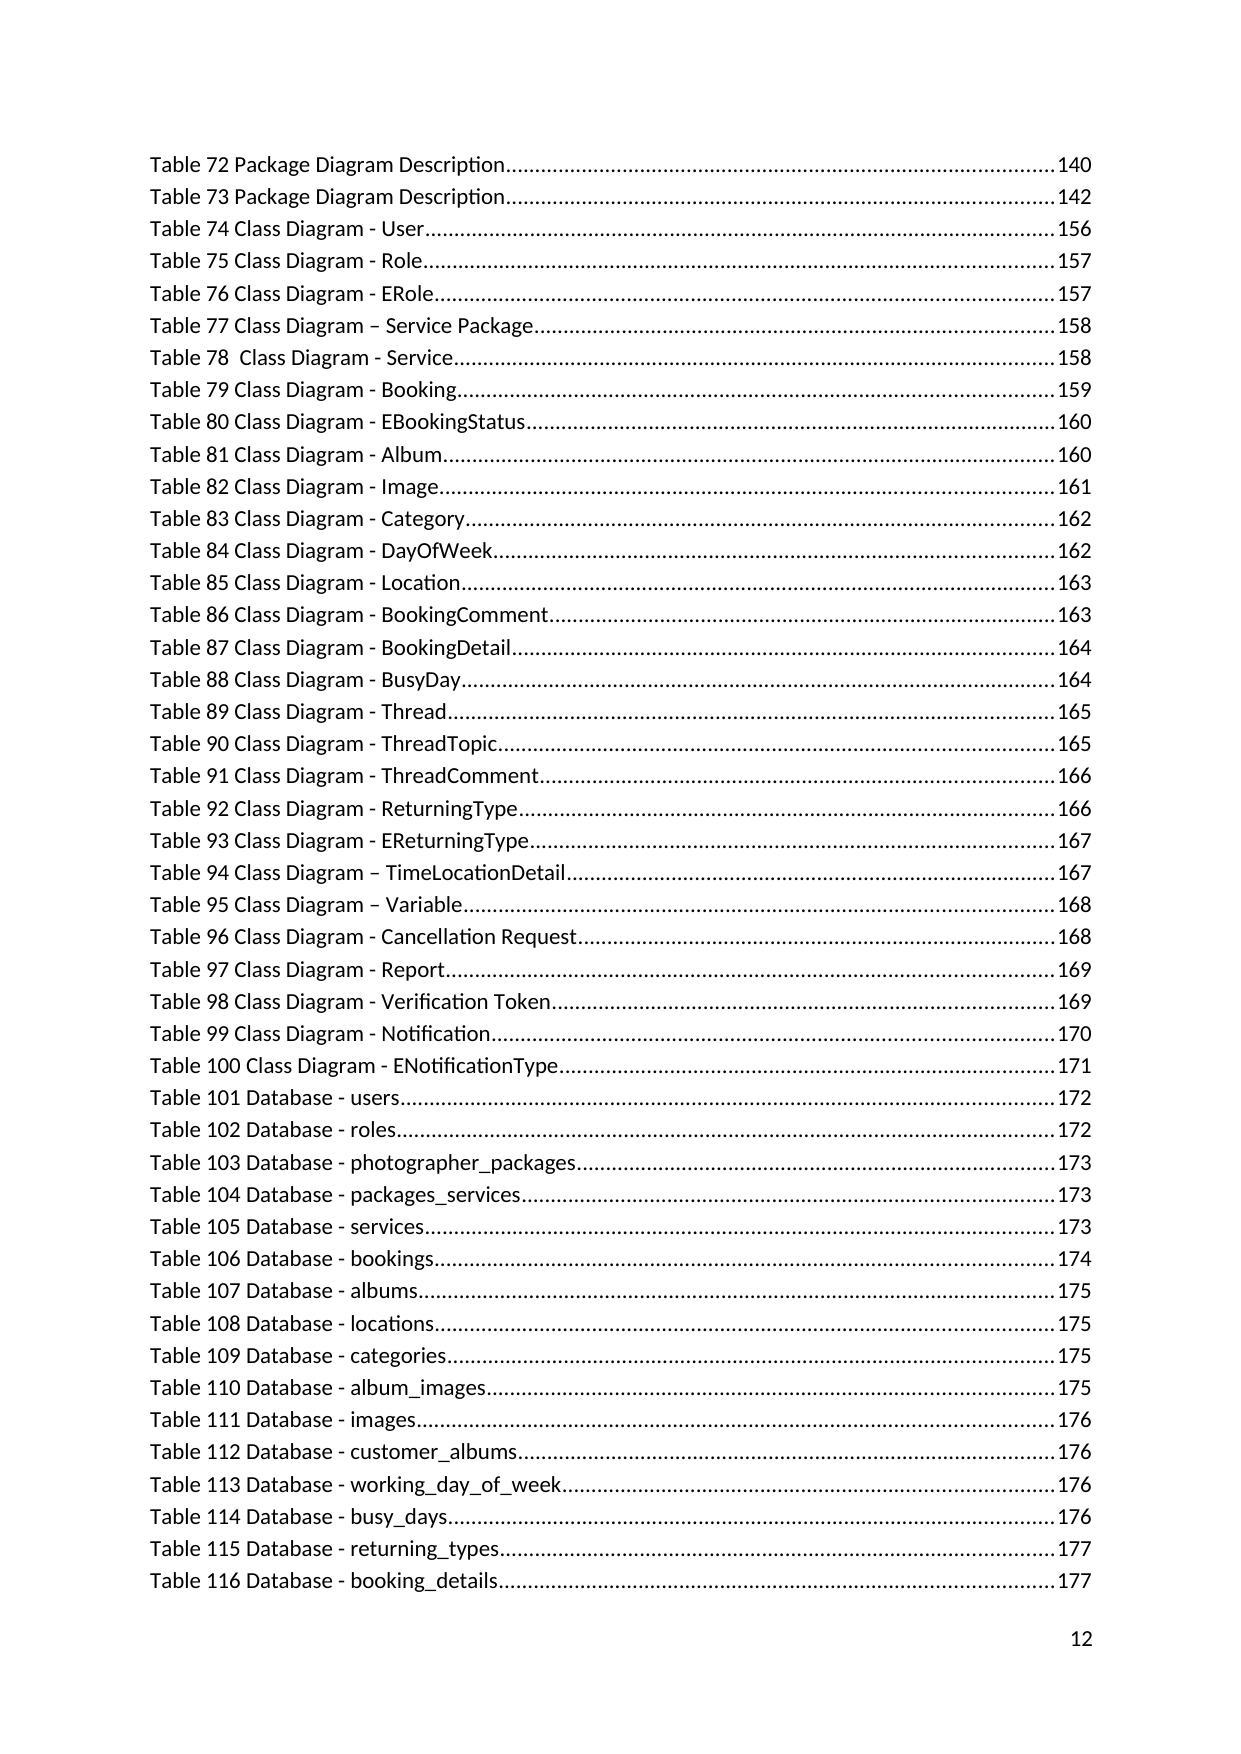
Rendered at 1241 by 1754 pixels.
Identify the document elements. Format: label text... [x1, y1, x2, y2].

text Table 86 Class Diagram - BookingComment 163 [150, 601, 1093, 629]
text Table 98 Class Diagram - Verification Token 169 [150, 987, 1093, 1015]
text Table 77 Class Diagram – Service Package 158 [150, 311, 1093, 339]
text Table 107 Database - albums 175 [150, 1277, 1093, 1304]
text Table 103 Database - photographer_packages 173 [150, 1148, 1093, 1176]
text Table 93 Class Diagram - EReturningType 167 [150, 826, 1093, 854]
text Table 102 Database - roles 172 [150, 1116, 1093, 1144]
text Table 94 Class Diagram – TimeLocationDetail 167 [150, 858, 1093, 886]
text Table 112 Database - customer_albums 176 [150, 1437, 1093, 1466]
text Table 83 Class Diagram - Category 162 [150, 504, 1093, 532]
text Table 81 Class Diagram - Album 160 [150, 440, 1093, 468]
text Table 108 Database - locations 175 [150, 1309, 1093, 1337]
text Table 100 Class Diagram - ENotificationType 171 [150, 1051, 1093, 1079]
text Table 110 Database - album_images 175 [150, 1373, 1093, 1401]
text Table 92 Class Diagram - ReturningType 166 [150, 794, 1093, 822]
text Table 91 Class Diagram - ThreadComment 166 [150, 762, 1093, 789]
text Table 109 Database - categories 175 [150, 1341, 1093, 1369]
text Table 114 Database - busy_days 176 [150, 1502, 1093, 1530]
text Table 73 Package Diagram Description 142 [150, 182, 1093, 210]
text Table 84 Class Diagram - DayOfWeek 162 [150, 536, 1093, 564]
text Table 78 Class Diagram - Service 158 [150, 343, 1093, 371]
text Table 99 Class Diagram - Notification 170 [150, 1019, 1093, 1047]
text Table 80 Class Diagram - EBookingStatus 160 [150, 407, 1093, 436]
text Table 105 Database - services 173 [150, 1212, 1093, 1240]
text Table 88 Class Diagram - BusyDay 164 [150, 665, 1093, 693]
text Table 111 Database - images 176 [150, 1405, 1093, 1433]
text Table 72 Package Diagram Description 140 [150, 150, 1093, 178]
text Table 87 Class Diagram - BookingDetail 164 [150, 633, 1093, 661]
text Table 106 Database - bookings 174 [150, 1244, 1093, 1272]
text Table 79 Class Diagram - Booking 159 [150, 375, 1093, 403]
text Table 104 Database - packages_services 173 [150, 1180, 1093, 1208]
text Table 85 Class Diagram - Location 163 [150, 568, 1093, 596]
text Table 95 Class Diagram – Variable 168 [150, 890, 1093, 918]
text Table 82 Class Diagram - Image 161 [150, 472, 1093, 500]
text Table 97 Class Diagram - Report 169 [150, 955, 1093, 983]
text Table 74 Class Diagram - User 156 [150, 214, 1093, 242]
text Table 116 Database - booking_details 177 [150, 1566, 1093, 1594]
text Table 115 Database - returning_types 177 [150, 1534, 1093, 1562]
text Table 90 Class Diagram - ThreadTopic 165 [150, 729, 1093, 757]
text Table 96 Class Diagram - Cancellation Request 168 [150, 922, 1093, 951]
text Table 76 Class Diagram - ERole 157 [150, 279, 1093, 307]
text Table 75 Class Diagram - Role 157 [150, 247, 1093, 274]
text Table 113 Database - working_day_of_week 176 [150, 1470, 1093, 1498]
text Table 101 Database - users 172 [150, 1083, 1093, 1111]
text Table 89 Class Diagram - Thread 165 [150, 697, 1093, 725]
